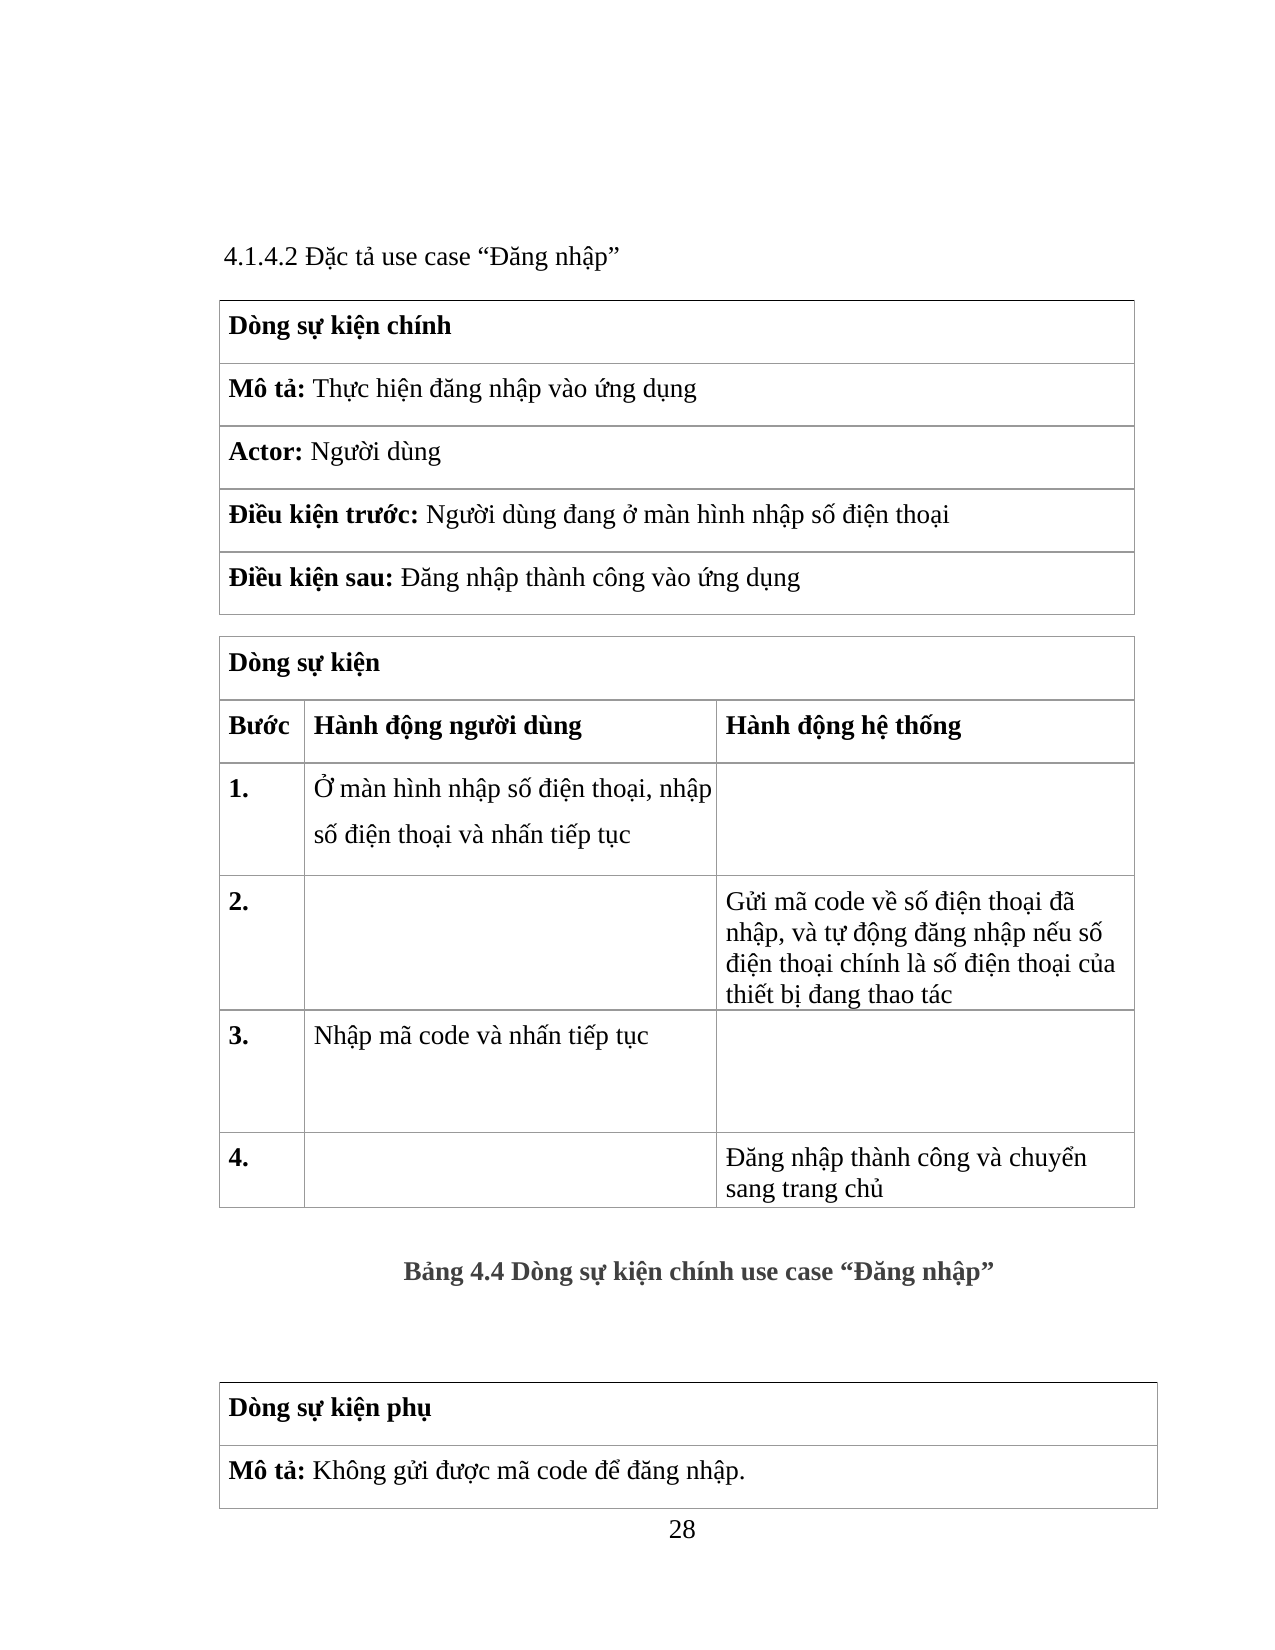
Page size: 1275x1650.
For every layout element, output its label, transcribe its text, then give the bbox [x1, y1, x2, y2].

table_cell [717, 1011, 1134, 1131]
table_cell Gửi mã code về số điện thoại đã nhập, và tự động đăng nhập nếu số điện thoại chính là số điện thoại của thiết bị đang thao tác [717, 876, 1134, 1009]
table_cell 1. [220, 764, 304, 874]
table_cell Điều kiện sau: Đăng nhập thành công vào ứng dụng [220, 553, 1134, 614]
table_header Dòng sự kiện [220, 637, 1134, 699]
table_cell Ở màn hình nhập số điện thoại, nhập số điện thoại và nhấn tiếp tục [305, 764, 716, 874]
table_cell 4. [220, 1133, 304, 1207]
table_header Dòng sự kiện chính [220, 301, 1134, 362]
table_cell Bước [220, 701, 304, 762]
table_cell 2. [220, 876, 304, 1009]
table_cell Hành động hệ thống [717, 701, 1134, 762]
table_cell Điều kiện trước: Người dùng đang ở màn hình nhập số điện thoại [220, 490, 1134, 551]
table_cell [305, 1133, 716, 1207]
table_cell Nhập mã code và nhấn tiếp tục [305, 1011, 716, 1131]
table_cell Mô tả: Thực hiện đăng nhập vào ứng dụng [220, 364, 1134, 425]
subtitle 4.1.4.2 Đặc tả use case “Đăng nhập” [179, 241, 1219, 272]
table_cell 3. [220, 1011, 304, 1131]
table_cell Đăng nhập thành công và chuyển sang trang chủ [717, 1133, 1134, 1207]
table_cell [717, 764, 1134, 874]
table_cell [305, 876, 716, 1009]
table_cell Mô tả: Không gửi được mã code để đăng nhập. [220, 1446, 1157, 1507]
table_header Dòng sự kiện phụ [220, 1383, 1157, 1444]
table_cell Hành động người dùng [305, 701, 716, 762]
table_cell Actor: Người dùng [220, 427, 1134, 488]
text Bảng 4.4 Dòng sự kiện chính use case “Đăng nhập” [179, 1255, 1219, 1286]
